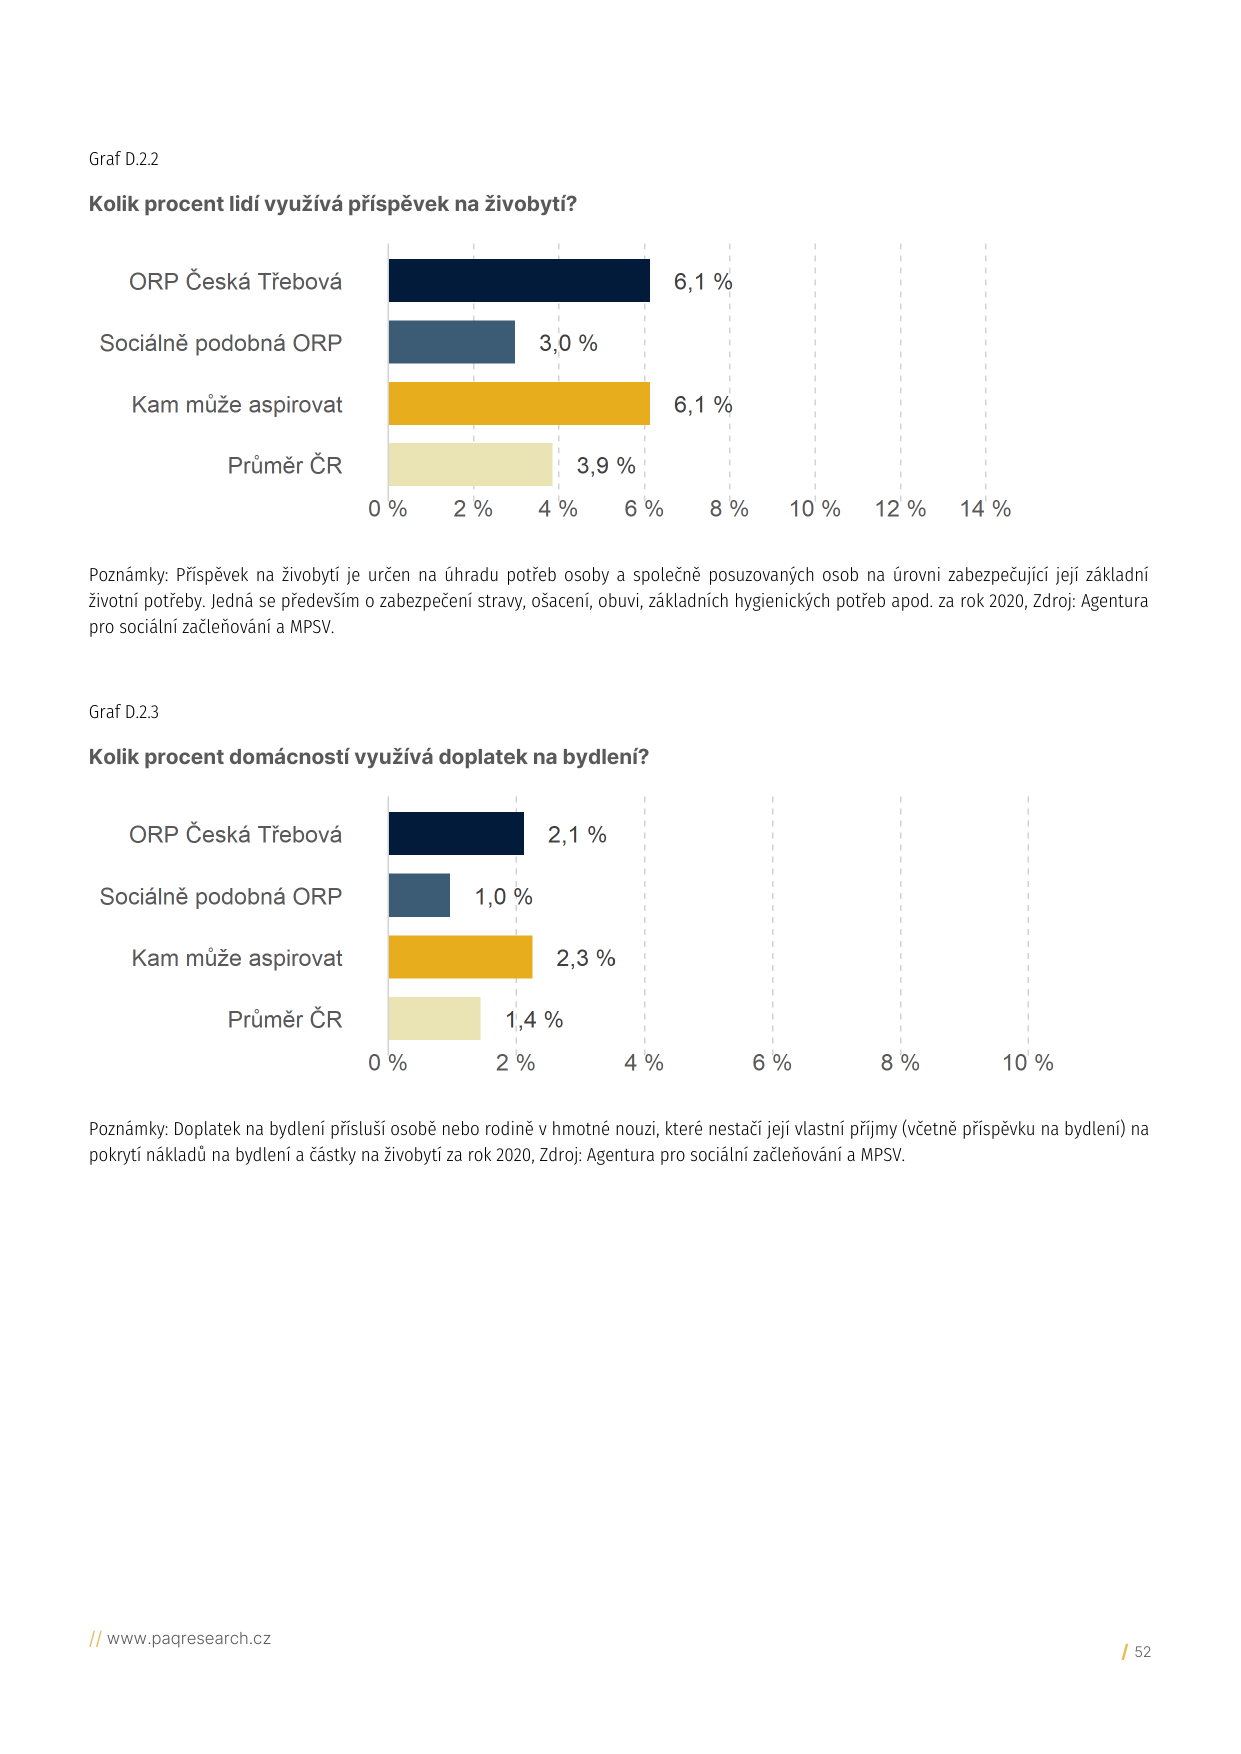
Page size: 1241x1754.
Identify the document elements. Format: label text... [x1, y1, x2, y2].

text Kolik procent lidí využívá příspěvek na živobytí? [89, 186, 1152, 216]
picture [88, 769, 1139, 1102]
text Poznámky: Příspěvek na živobytí je určen na úhradu potřeb osoby a společně posuzovaných osob na úrovni zabezpečující její základní životní potřeby. Jedná se především o zabezpečení stravy, ošacení, obuvi, základních hygienických potřeb apod. za rok 2020, Zdroj: Agentura pro sociální začleňování a MPSV. [89, 564, 1152, 638]
text Poznámky: Doplatek na bydlení přísluší osobě nebo rodině v hmotné nouzi, které nestačí její vlastní příjmy (včetně příspěvku na bydlení) na pokrytí nákladů na bydlení a částky na živobytí za rok 2020, Zdroj: Agentura pro sociální začleňování a MPSV. [89, 1118, 1152, 1166]
text Graf D.2.2 [89, 148, 1152, 170]
text Kolik procent domácností využívá doplatek na bydlení? [89, 739, 1152, 770]
text Graf D.2.3 [89, 701, 1152, 724]
picture [88, 216, 1139, 548]
